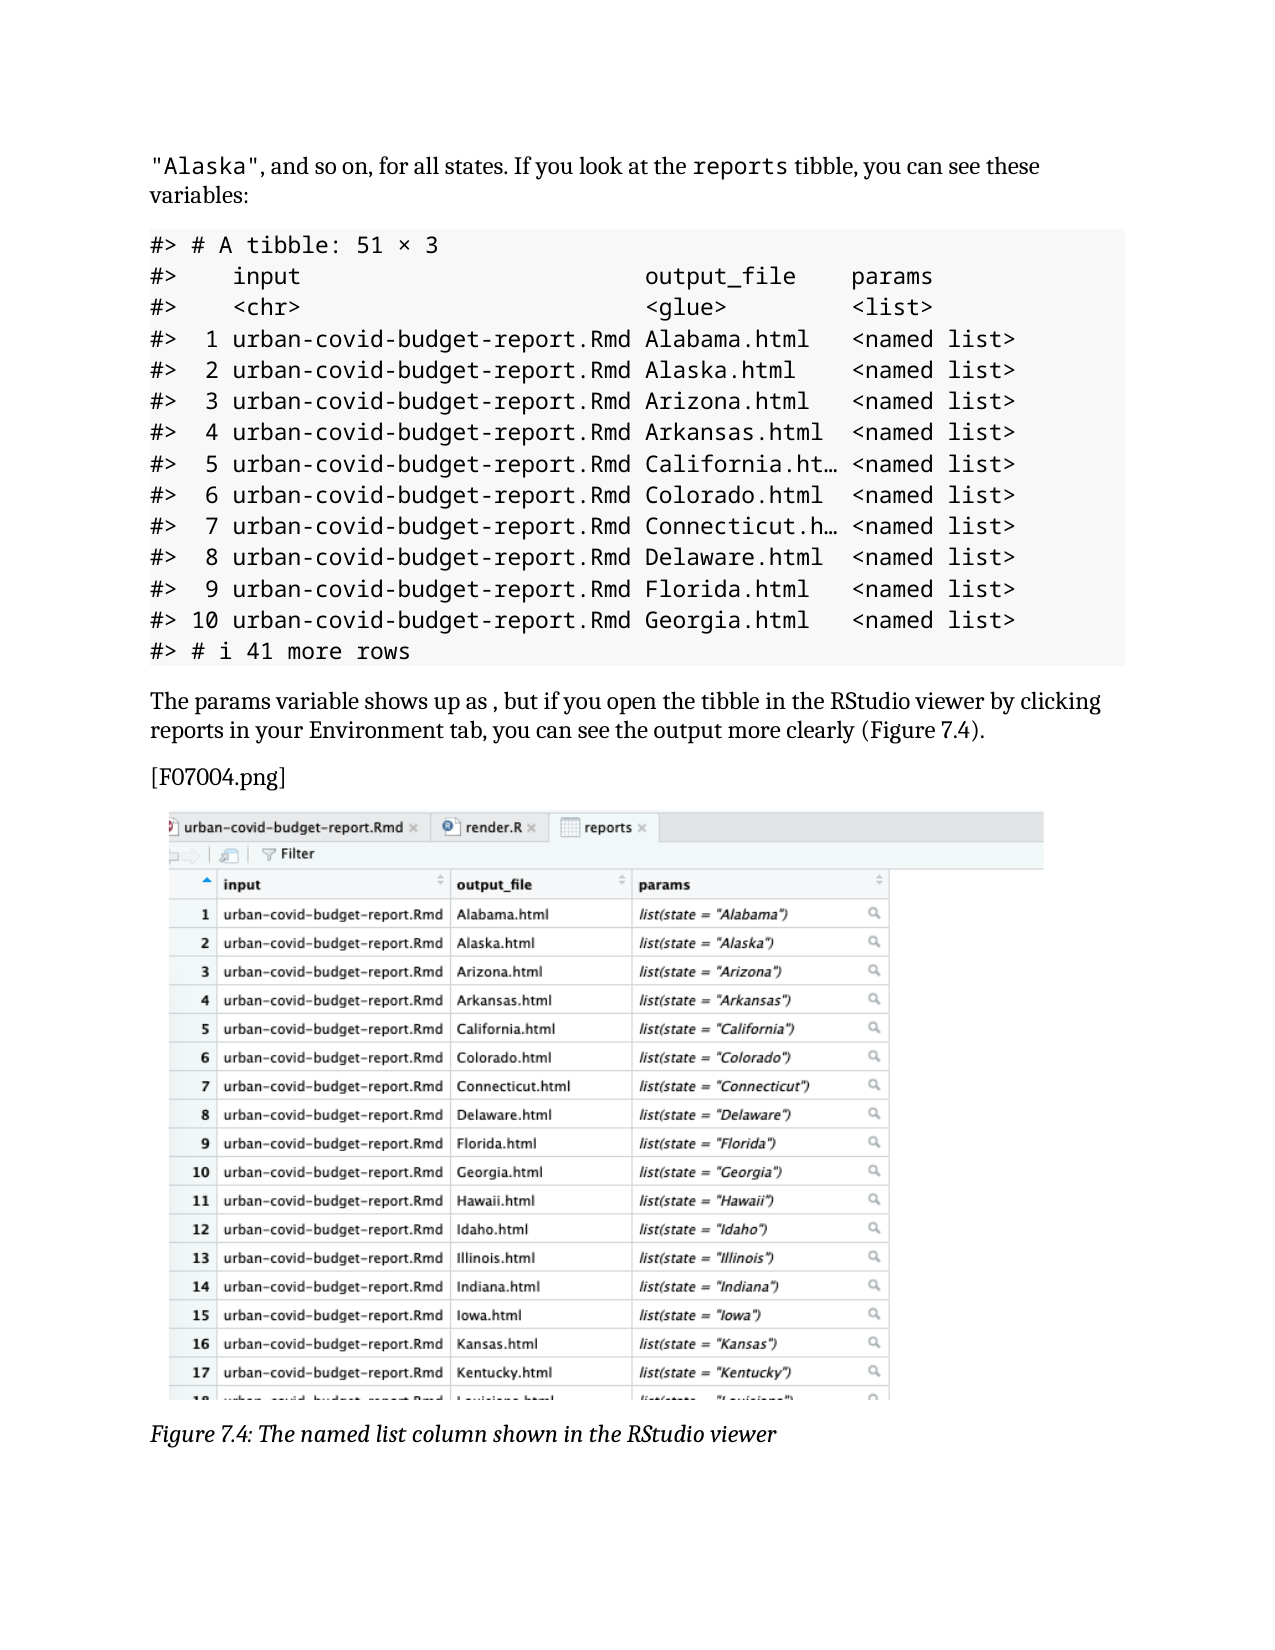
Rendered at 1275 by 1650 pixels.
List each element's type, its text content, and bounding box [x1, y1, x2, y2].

text #> # A tibble: 51 × 3 #> input output_file params #> <chr> <glue> <list> #> 1 urban-covid-budget-report.Rmd Alabama.html <named list> #> 2 urban-covid-budget-report.Rmd Alaska.html <named list> #> 3 urban-covid-budget-report.Rmd Arizona.html <named list> #> 4 urban-covid-budget-report.Rmd Arkansas.html <named list> #> 5 urban-covid-budget-report.Rmd California.ht… <named list> #> 6 urban-covid-budget-report.Rmd Colorado.html <named list> #> 7 urban-covid-budget-report.Rmd Connecticut.h… <named list> #> 8 urban-covid-budget-report.Rmd Delaware.html <named list> #> 9 urban-covid-budget-report.Rmd Florida.html <named list> #> 10 urban-covid-budget-report.Rmd Georgia.html <named list> #> # ℹ 41 more rows [150, 229, 1125, 666]
text [F07004.png] [150, 763, 1125, 792]
text The params variable shows up as , but if you open the tibble in the RStudio viewer by clicking reports in your Environment tab, you can see the output more clearly (Figure 7.4). [150, 687, 1125, 744]
picture [168, 810, 1044, 1400]
text Figure 7.4: The named list column shown in the RStudio viewer [150, 1420, 1125, 1449]
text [150, 150, 1125, 210]
